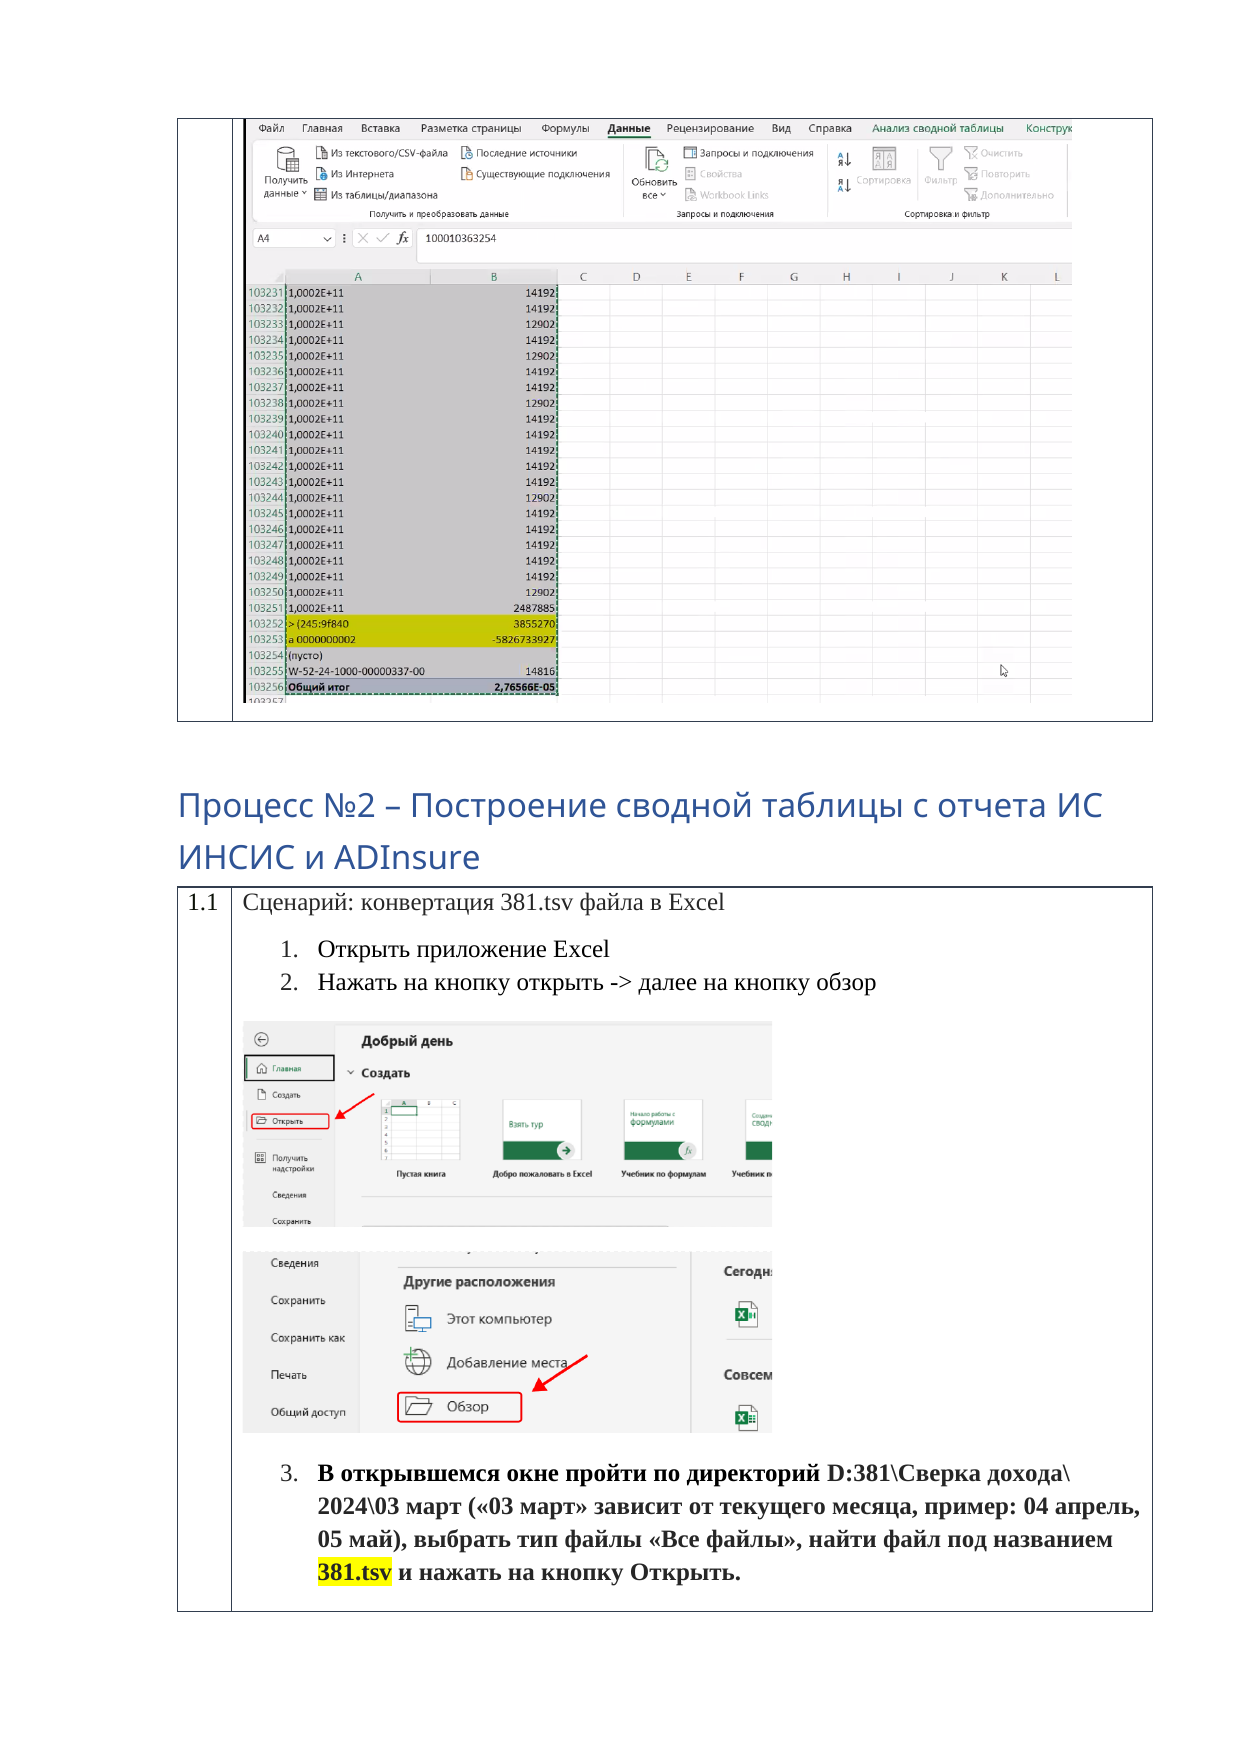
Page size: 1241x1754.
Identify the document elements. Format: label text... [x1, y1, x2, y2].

subtitle Процесс №2 – Построение сводной таблицы с отчета ИС ИНСИС и ADInsure [177, 782, 1152, 879]
picture [242, 1021, 773, 1227]
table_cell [233, 119, 1152, 721]
picture [243, 119, 1072, 703]
table_cell 1. [178, 119, 232, 721]
picture [242, 1251, 773, 1433]
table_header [232, 888, 1152, 1611]
table_header 1.1 [178, 888, 231, 1611]
